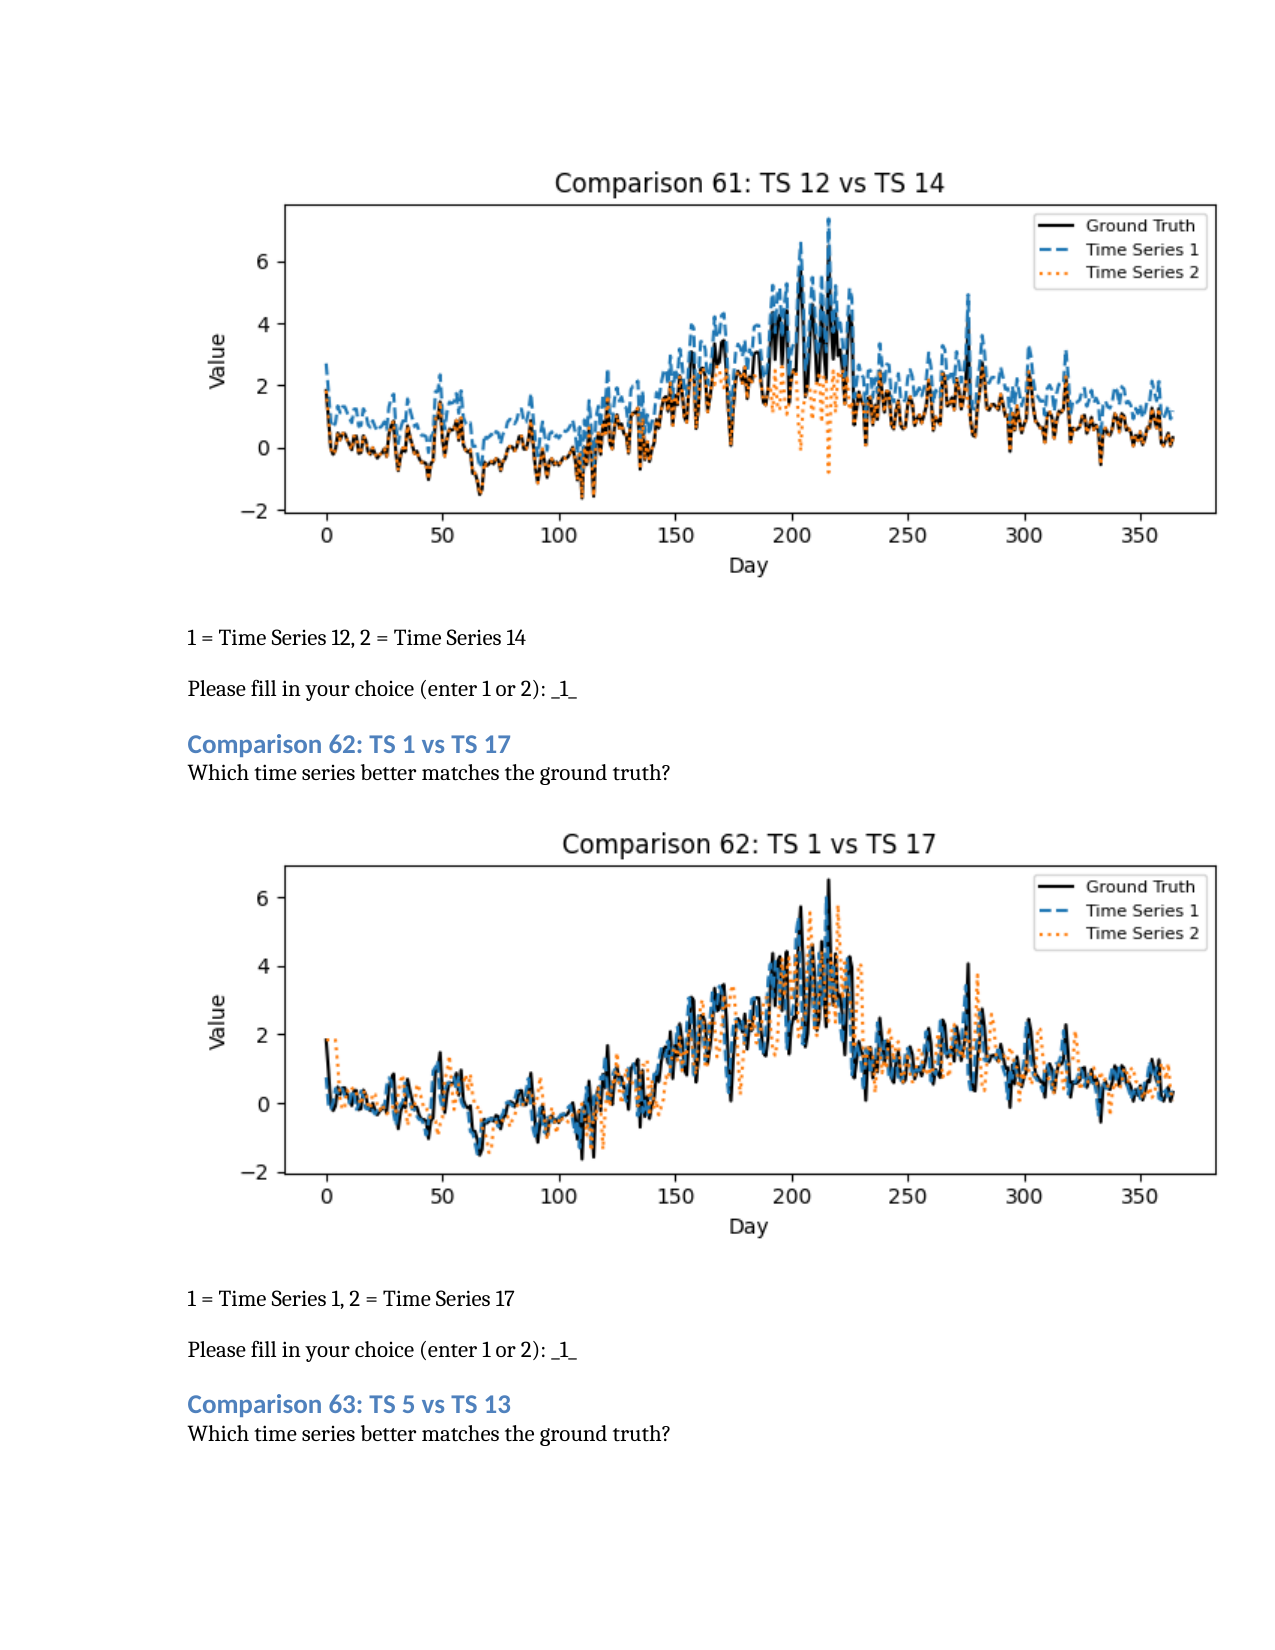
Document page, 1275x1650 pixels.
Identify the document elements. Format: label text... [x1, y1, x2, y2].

text 1 = Time Series 1, 2 = Time Series 17 [187, 1286, 1087, 1312]
text Please fill in your choice (enter 1 or 2): _1_ [187, 1337, 1087, 1363]
picture [187, 150, 1238, 600]
text Which time series better matches the ground truth? [187, 1421, 1087, 1447]
text 1 = Time Series 12, 2 = Time Series 14 [187, 625, 1087, 651]
text Please fill in your choice (enter 1 or 2): _1_ [187, 676, 1087, 702]
text Which time series better matches the ground truth? [187, 760, 1087, 786]
picture [187, 810, 1238, 1261]
subtitle Comparison 62: TS 1 vs TS 17 [187, 727, 1087, 760]
subtitle Comparison 63: TS 5 vs TS 13 [187, 1388, 1087, 1421]
